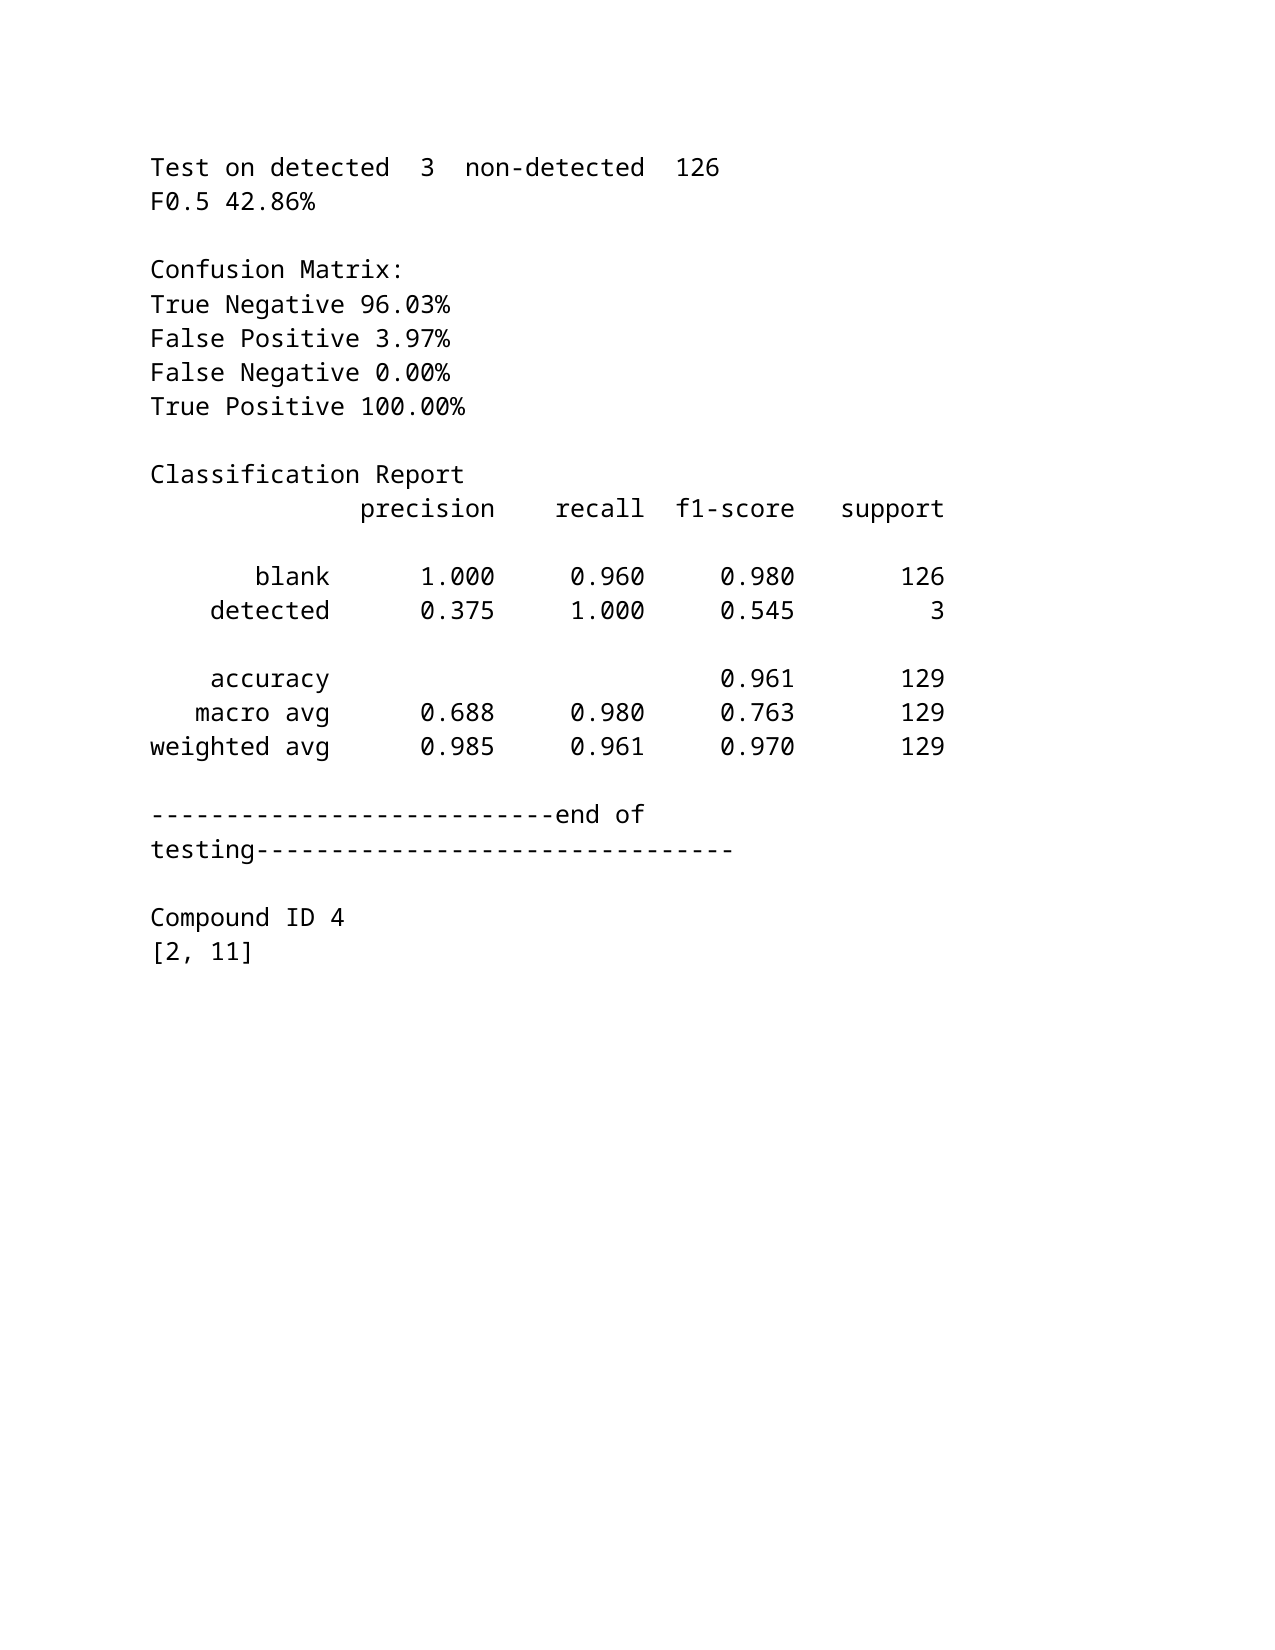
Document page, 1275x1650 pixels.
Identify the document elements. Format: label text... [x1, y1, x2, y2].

text Test on detected 3 non-detected 126 F0.5 42.86% Confusion Matrix: True Negative 96.03% False Positive 3.97% False Negative 0.00% True Positive 100.00% Classification Report precision recall f1-score support blank 1.000 0.960 0.980 126 detected 0.375 1.000 0.545 3 accuracy 0.961 129 macro avg 0.688 0.980 0.763 129 weighted avg 0.985 0.961 0.970 129 ---------------------------end of testing-------------------------------- Compound ID 4 [2, 11] [150, 150, 1125, 1002]
